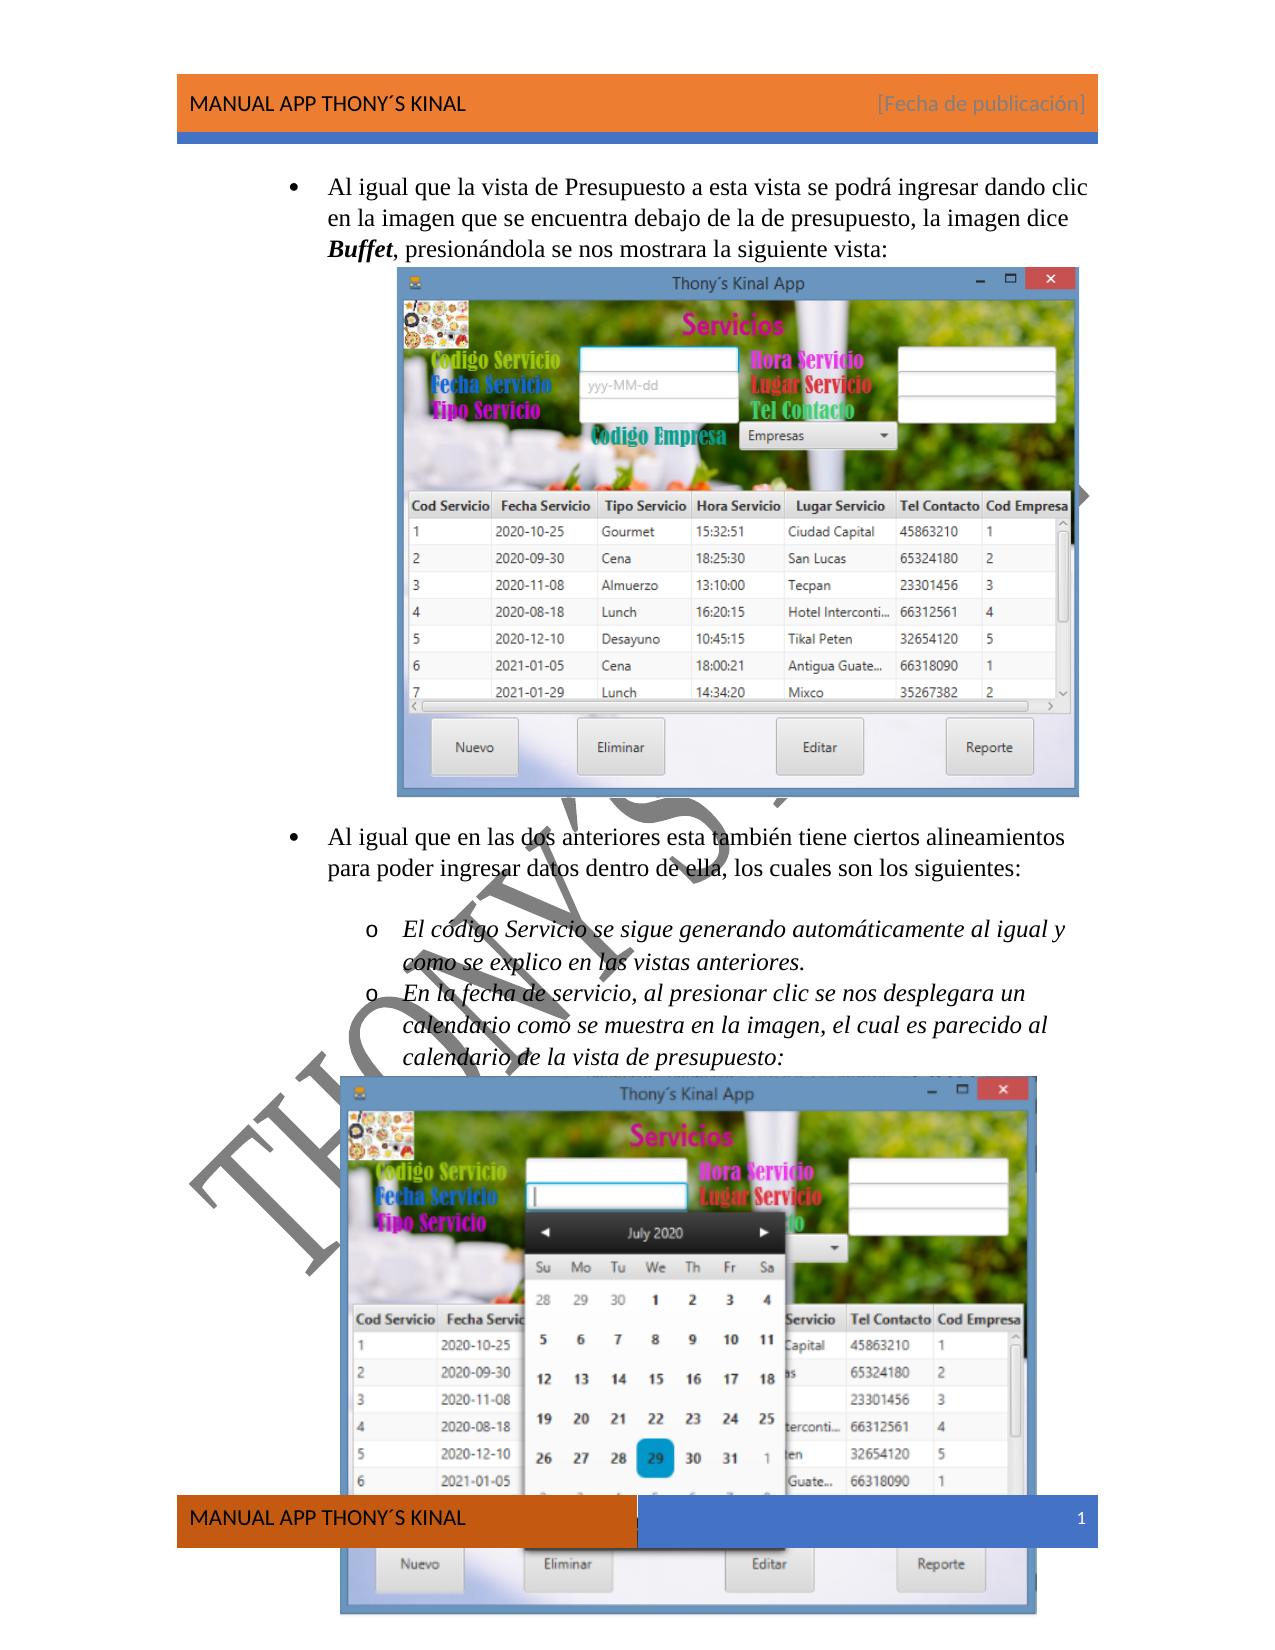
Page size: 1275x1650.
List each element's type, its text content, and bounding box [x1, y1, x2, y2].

list El código Servicio se sigue generando automáticamente al igual y como se explico en las vistas anteriores. [365, 914, 1098, 976]
picture [340, 1076, 1037, 1620]
list Al igual que en las dos anteriores esta también tiene ciertos alineamientos para poder ingresar datos dentro de ella, los cuales son los siguientes: [290, 822, 1098, 882]
list Al igual que la vista de Presupuesto a esta vista se podrá ingresar dando clic en la imagen que se encuentra debajo de la de presupuesto, la imagen dice Buffet, presionándola se nos mostrara la siguiente vista: [290, 172, 1098, 263]
list En la fecha de servicio, al presionar clic se nos desplegara un calendario como se muestra en la imagen, el cual es parecido al calendario de la vista de presupuesto: [365, 978, 1098, 1070]
picture [396, 267, 1080, 798]
